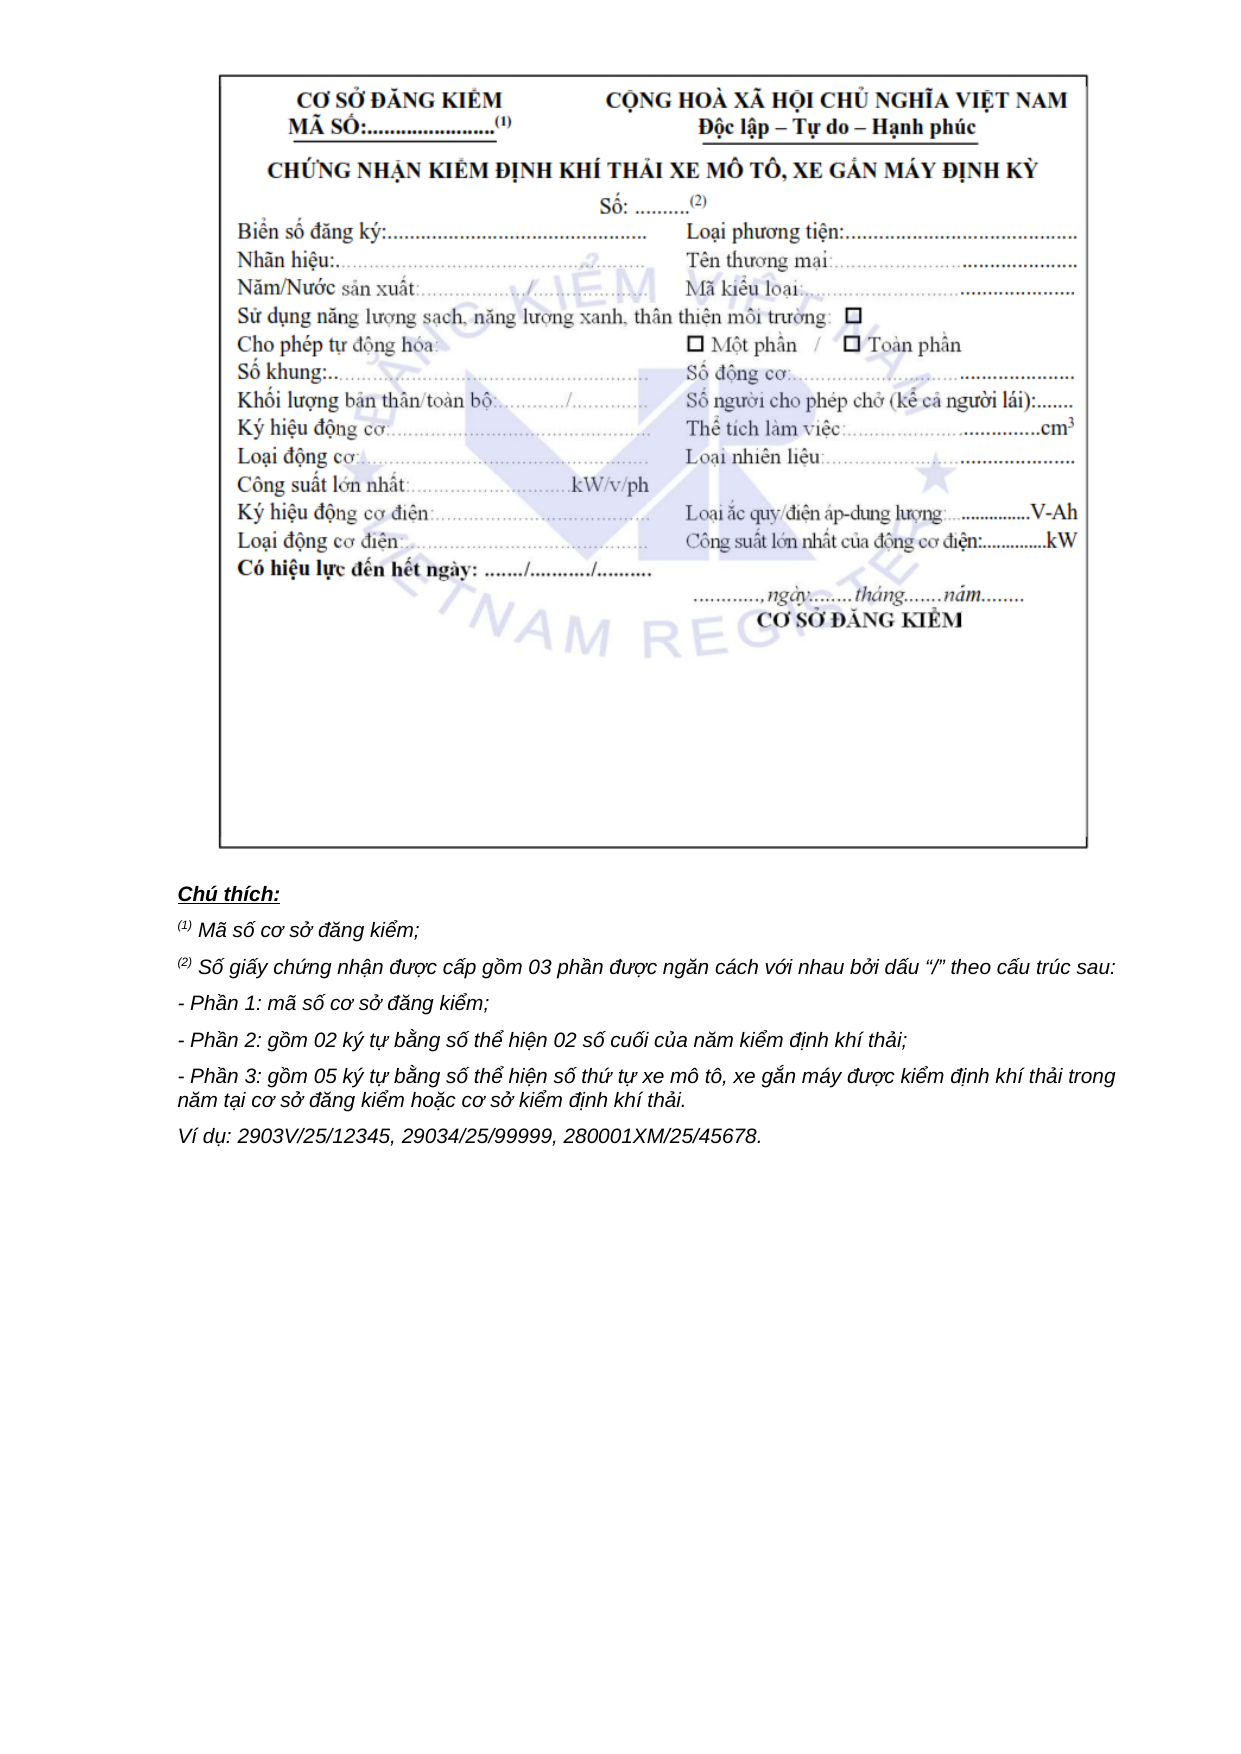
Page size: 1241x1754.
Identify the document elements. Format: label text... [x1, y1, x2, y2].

text Ví dụ: 2903V/25/12345, 29034/25/99999, 280001XM/25/45678. [177, 1124, 1122, 1148]
text Chú thích: [177, 882, 1122, 906]
text (2) Số giấy chứng nhận được cấp gồm 03 phần được ngăn cách với nhau bởi dấu “/” theo cấu trúc sau: [177, 954, 1122, 978]
picture [200, 58, 1099, 869]
text - Phần 1: mã số cơ sở đăng kiểm; [177, 991, 1122, 1015]
text (1) Mã số cơ sở đăng kiểm; [177, 918, 1122, 942]
text - Phần 2: gồm 02 ký tự bằng số thể hiện 02 số cuối của năm kiểm định khí thải; [177, 1027, 1122, 1051]
text - Phần 3: gồm 05 ký tự bằng số thể hiện số thứ tự xe mô tô, xe gắn máy được kiểm định khí thải trong năm tại cơ sở đăng kiểm hoặc cơ sở kiểm định khí thải. [177, 1064, 1122, 1112]
